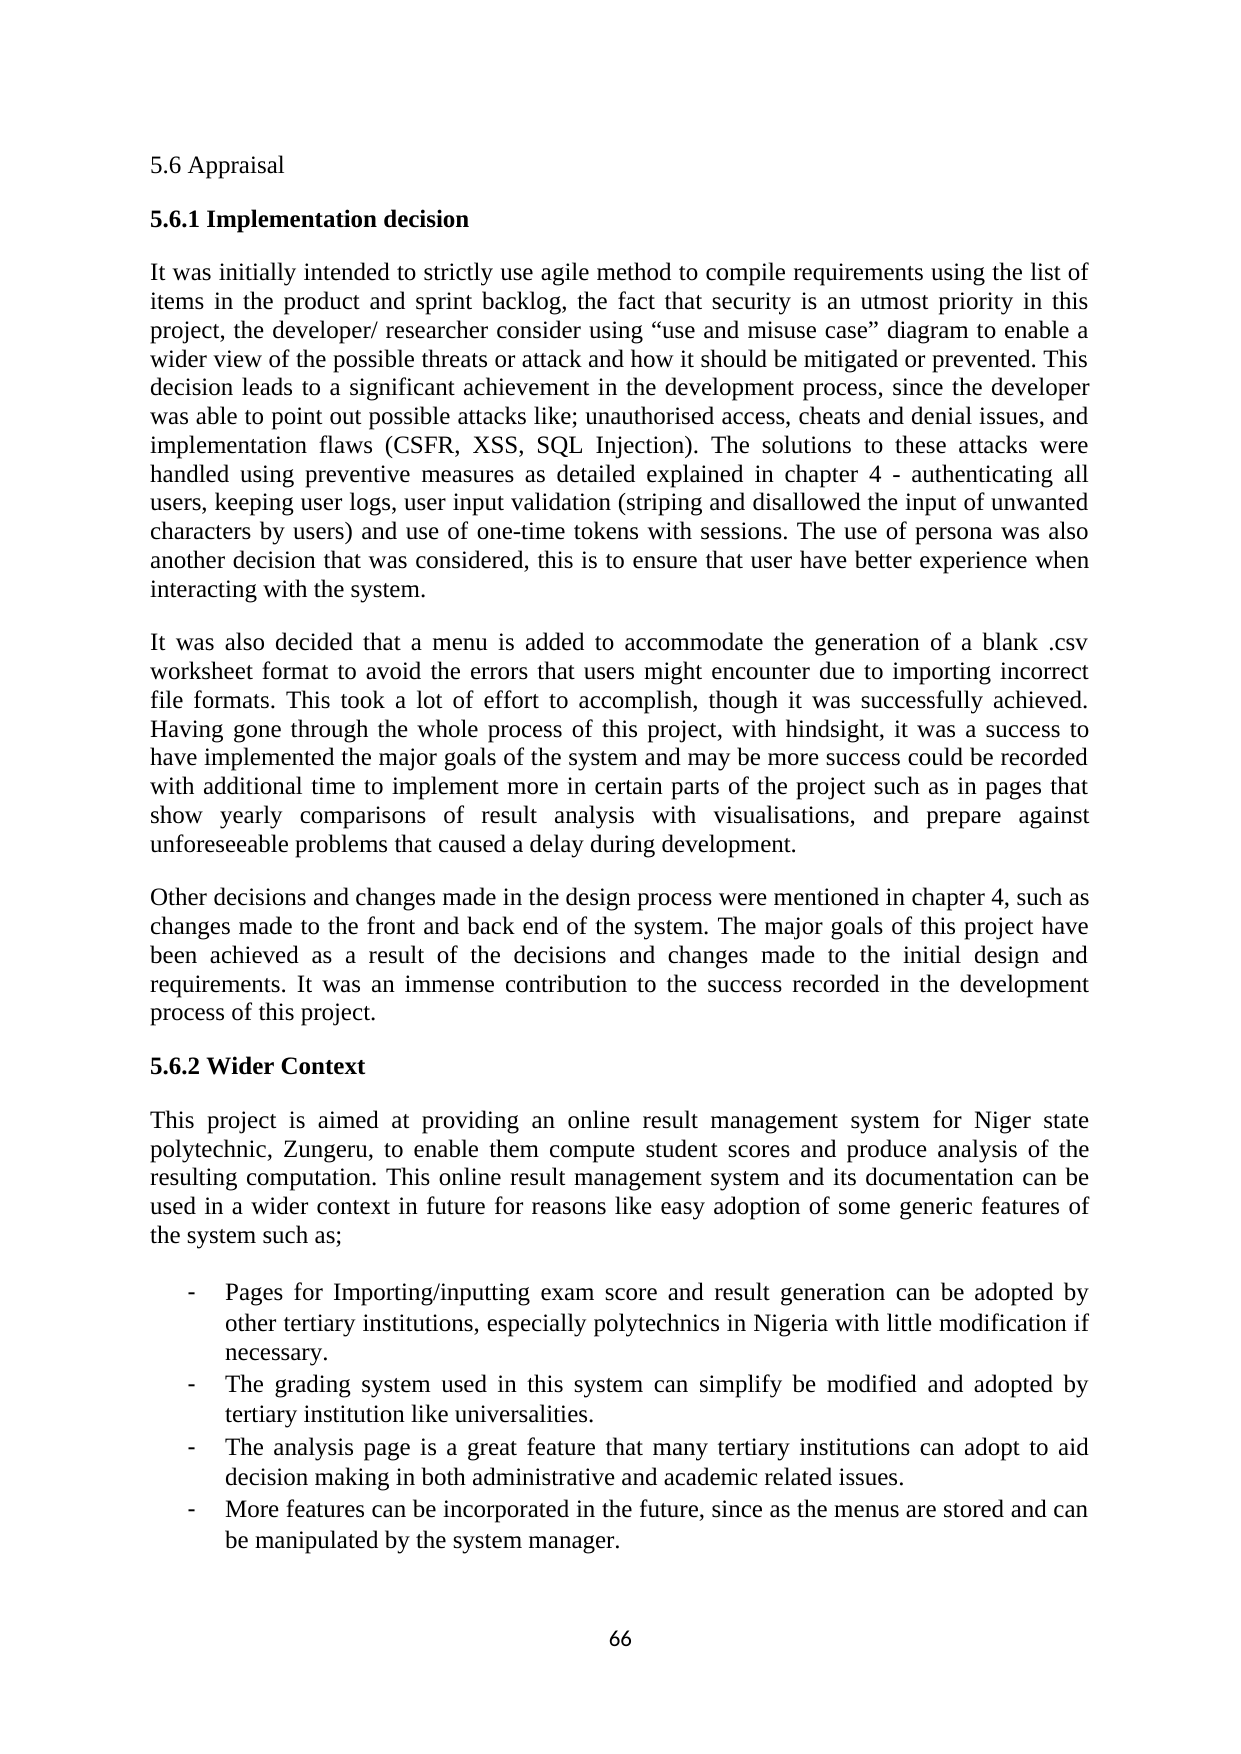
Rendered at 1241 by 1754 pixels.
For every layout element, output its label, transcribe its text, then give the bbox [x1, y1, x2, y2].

list The grading system used in this system can simplify be modified and adopted by tertiary institution like universalities. [187, 1365, 1090, 1428]
subtitle 5.6 Appraisal [150, 150, 1090, 179]
text This project is aimed at providing an online result management system for Niger state polytechnic, Zungeru, to enable them compute student scores and produce analysis of the resulting computation. This online result management system and its documentation can be used in a wider context in future for reasons like easy adoption of some generic features of the system such as; [150, 1105, 1090, 1249]
list More features can be incorporated in the future, since as the menus are stored and can be manipulated by the system manager. [187, 1491, 1090, 1554]
subtitle 5.6.1 Implementation decision [150, 204, 1090, 232]
text It was initially intended to strictly use agile method to compile requirements using the list of items in the product and sprint backlog, the fact that security is an utmost priority in this project, the developer/ researcher consider using “use and misuse case” diagram to enable a wider view of the possible threats or attack and how it should be mitigated or prevented. This decision leads to a significant achievement in the development process, since the developer was able to point out possible attacks like; unauthorised access, cheats and denial issues, and implementation flaws (CSFR, XSS, SQL Injection). The solutions to these attacks were handled using preventive measures as detailed explained in chapter 4 - authenticating all users, keeping user logs, user input validation (striping and disallowed the input of unwanted characters by users) and use of one-time tokens with sessions. The use of persona was also another decision that was considered, this is to ensure that user have better experience when interacting with the system. [150, 257, 1090, 602]
list The analysis page is a great feature that many tertiary institutions can adopt to aid decision making in both administrative and academic related issues. [187, 1428, 1090, 1491]
text It was also decided that a menu is added to accommodate the generation of a blank .csv worksheet format to avoid the errors that users might encounter due to importing incorrect file formats. This took a lot of effort to accomplish, though it was successfully achieved. Having gone through the whole process of this project, with hindsight, it was a success to have implemented the major goals of the system and may be more success could be recorded with additional time to implement more in certain parts of the project such as in pages that show yearly comparisons of result analysis with visualisations, and prepare against unforeseeable problems that caused a delay during development. [150, 627, 1090, 857]
text Other decisions and changes made in the design process were mentioned in chapter 4, such as changes made to the front and back end of the system. The major goals of this project have been achieved as a result of the decisions and changes made to the initial design and requirements. It was an immense contribution to the success recorded in the development process of this project. [150, 882, 1090, 1026]
list Pages for Importing/inputting exam score and result generation can be adopted by other tertiary institutions, especially polytechnics in Nigeria with little modification if necessary. [187, 1274, 1090, 1365]
subtitle 5.6.2 Wider Context [150, 1051, 1090, 1080]
